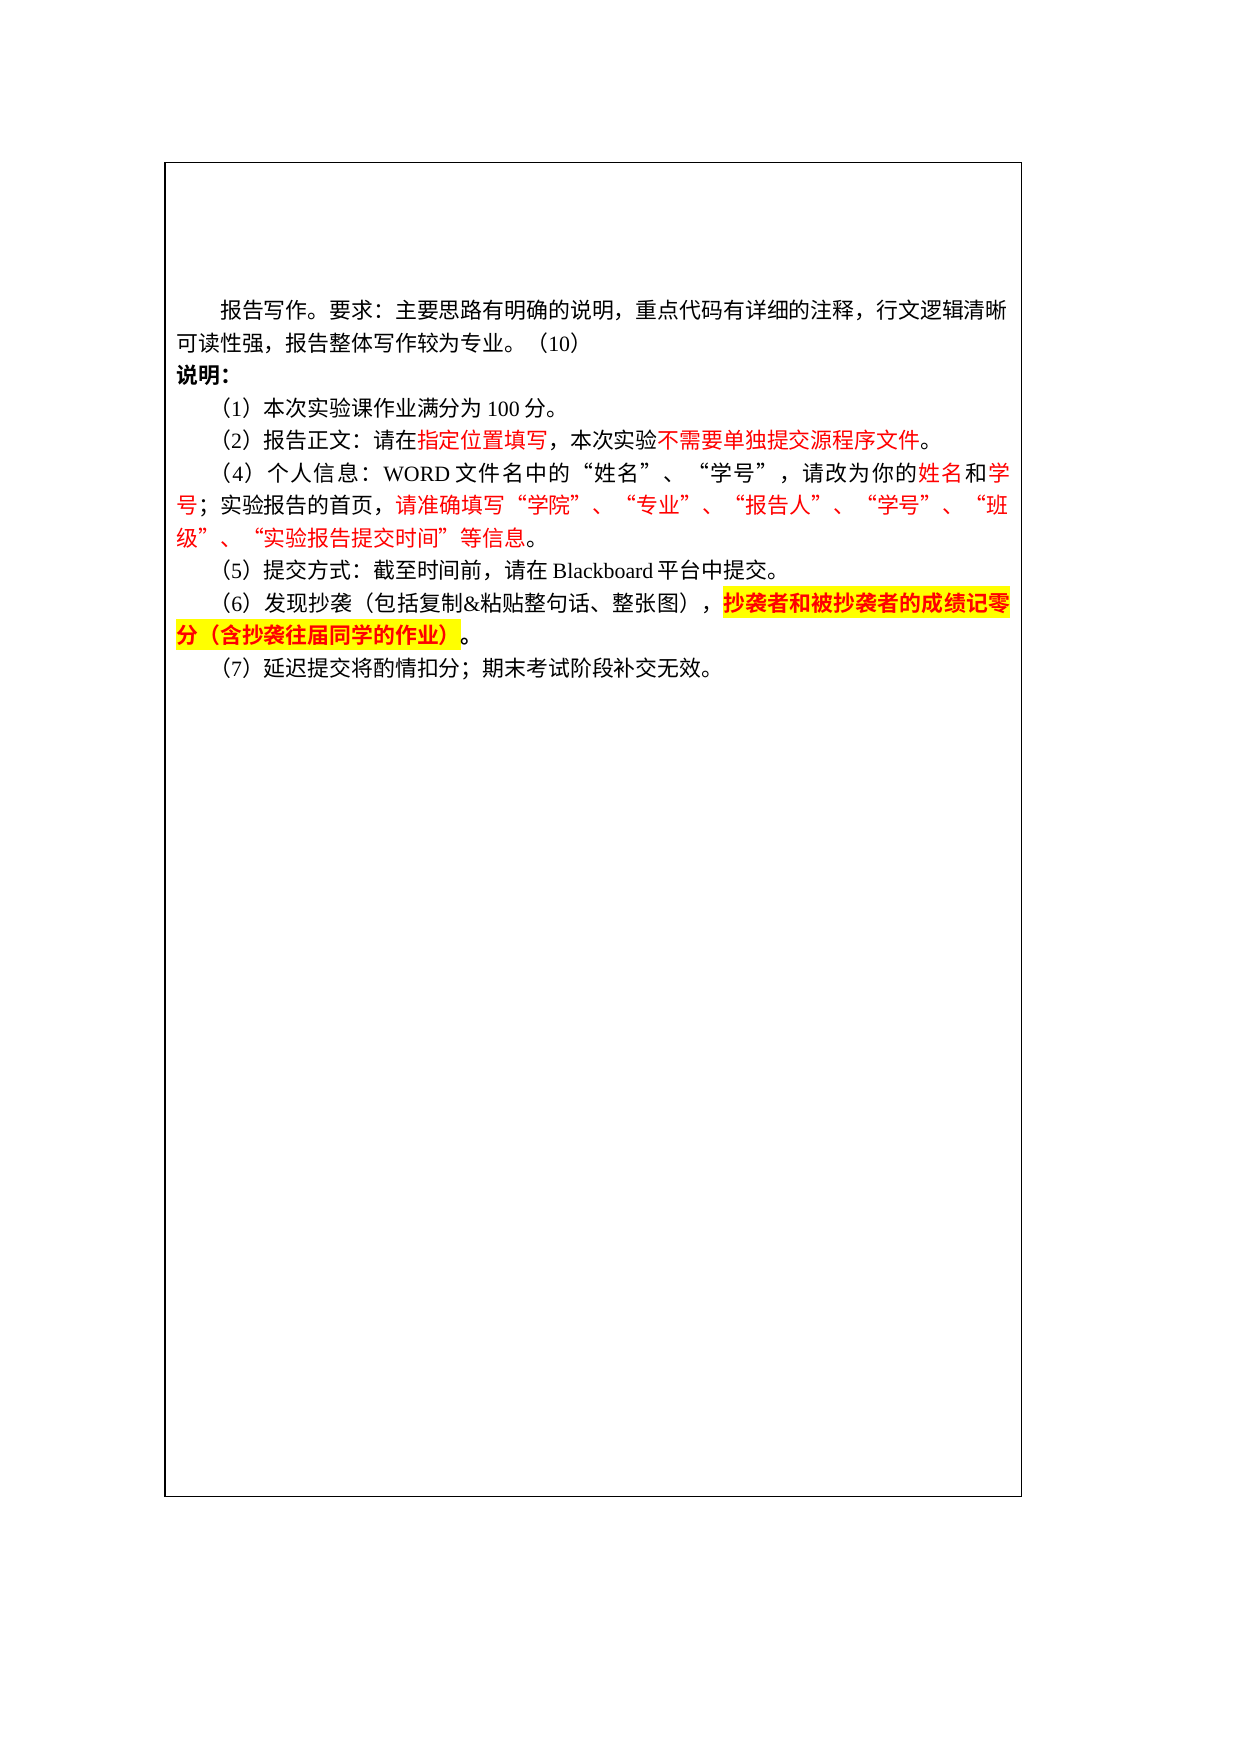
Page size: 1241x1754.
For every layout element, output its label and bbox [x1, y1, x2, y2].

table_header [166, 163, 1021, 1496]
